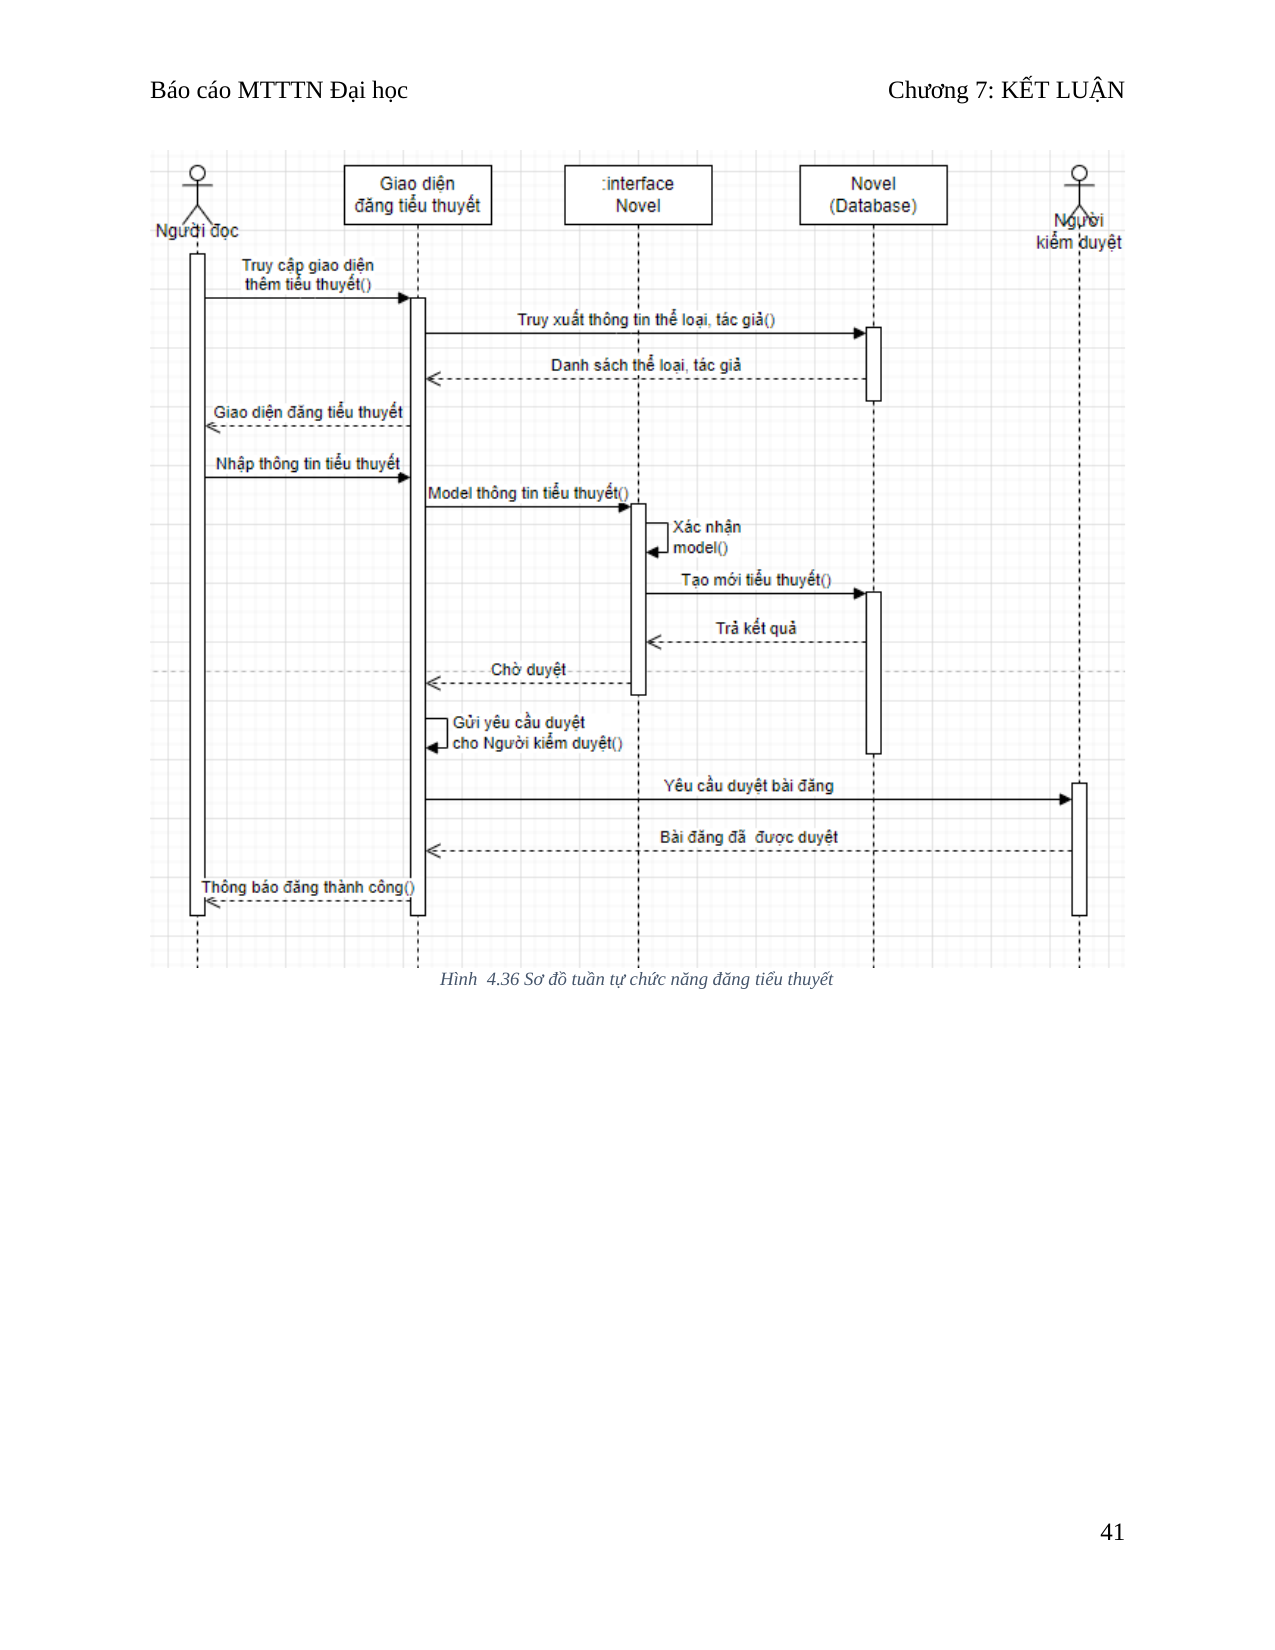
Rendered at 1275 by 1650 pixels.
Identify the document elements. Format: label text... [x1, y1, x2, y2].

picture [150, 150, 1125, 968]
